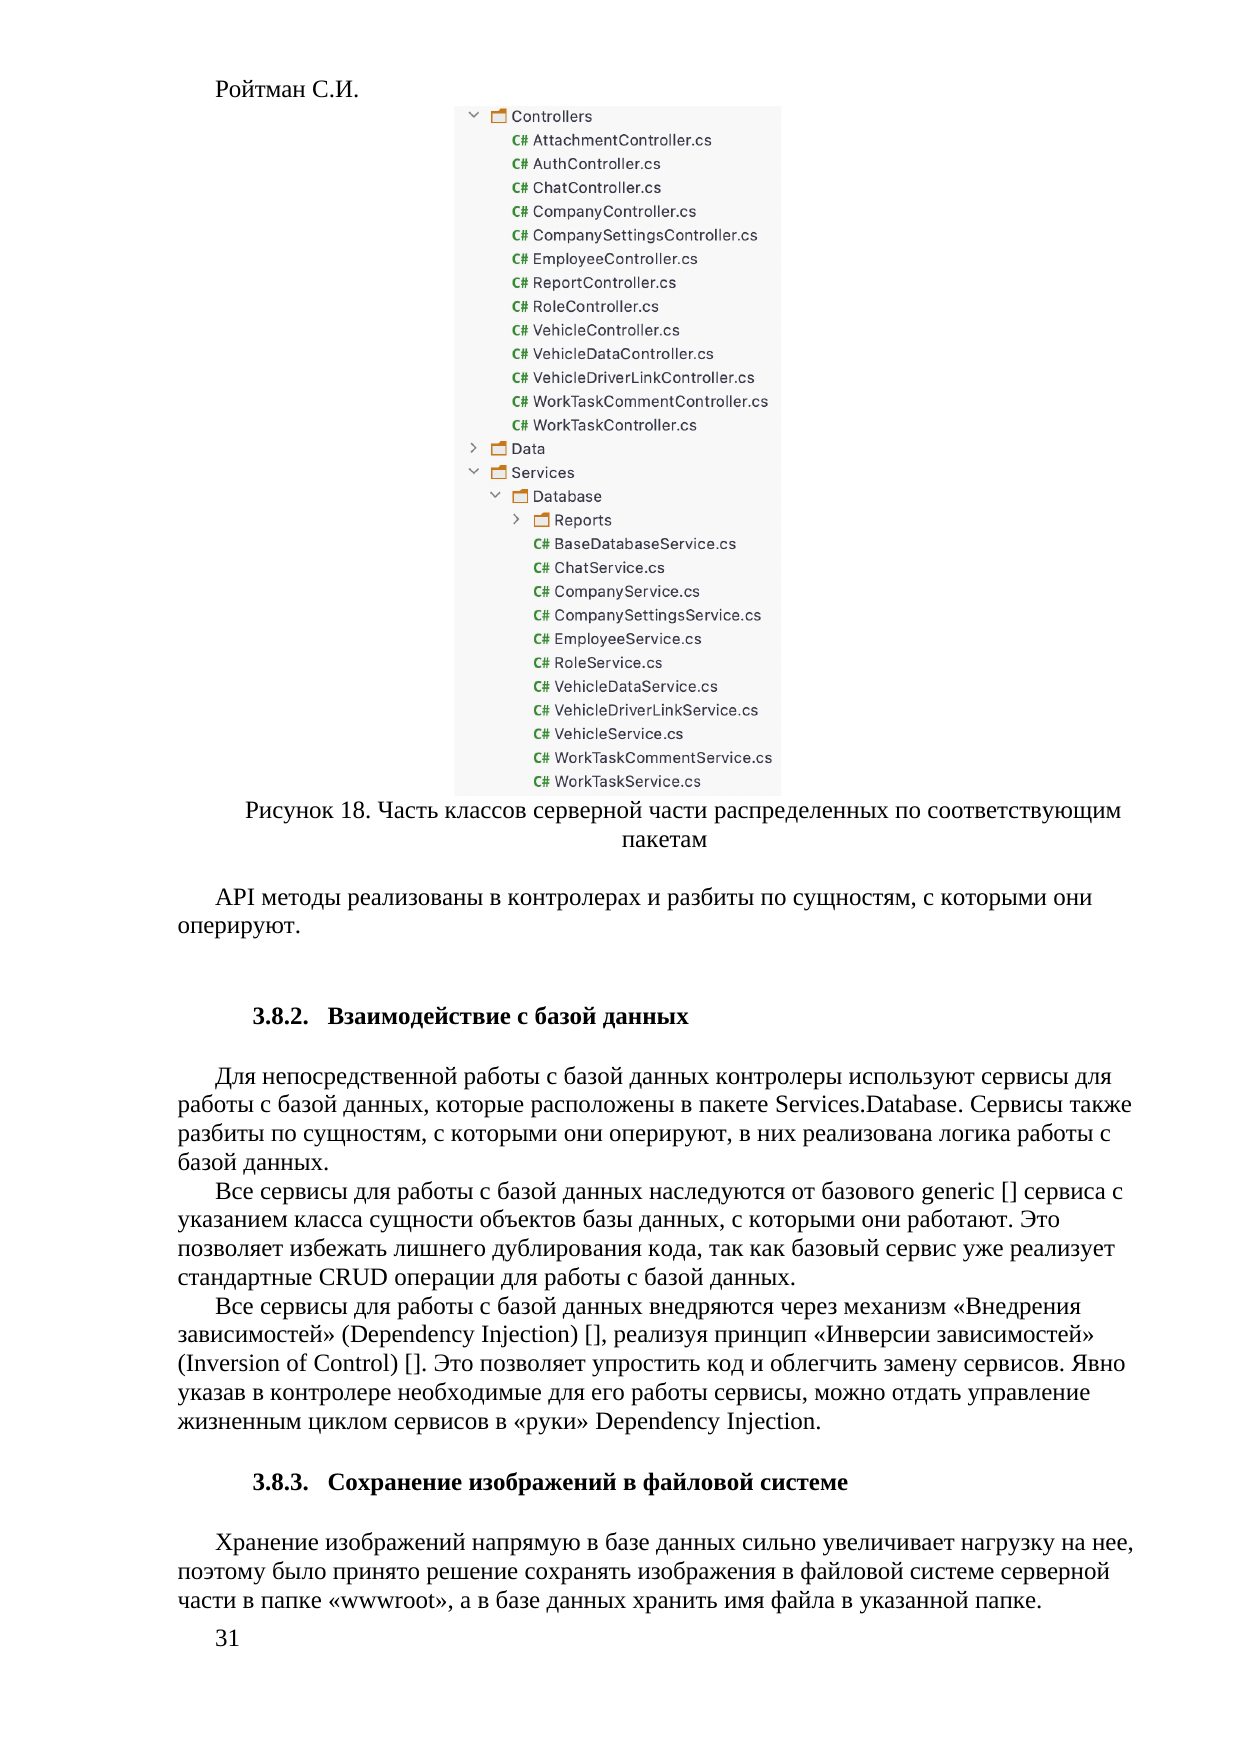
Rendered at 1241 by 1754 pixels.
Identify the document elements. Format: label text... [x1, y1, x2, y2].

text Все сервисы для работы с базой данных внедряются через механизм «Внедрения зависимостей» (Dependency Injection) [], реализуя принцип «Инверсии зависимостей» (Inversion of Control) []. Это позволяет упростить код и облегчить замену сервисов. Явно указав в контролере необходимые для его работы сервисы, можно отдать управление жизненным циклом сервисов в «руки» Dependency Injection. [177, 1291, 1152, 1463]
text Все сервисы для работы с базой данных наследуются от базового generic [] сервиса с указанием класса сущности объектов базы данных, с которыми они работают. Это позволяет избежать лишнего дублирования кода, так как базовый сервис уже реализует стандартные CRUD операции для работы с базой данных. [177, 1176, 1152, 1291]
text Хранение изображений напрямую в базе данных сильно увеличивает нагрузку на нее, поэтому было принято решение сохранять изображения в файловой системе серверной части в папке «wwwroot», а в базе данных хранить имя файла в указанной папке. [177, 1527, 1152, 1613]
text Для непосредственной работы с базой данных контролеры используют сервисы для работы с базой данных, которые расположены в пакете Services.Database. Сервисы также разбиты по сущностям, с которыми они оперируют, в них реализована логика работы с базой данных. [177, 1061, 1152, 1176]
picture [454, 106, 782, 796]
subtitle Сохранение изображений в файловой системе [252, 1467, 1152, 1496]
subtitle Взаимодействие с базой данных [252, 1001, 1152, 1030]
text API методы реализованы в контролерах и разбиты по сущностям, с которыми они оперируют. [177, 882, 1152, 939]
